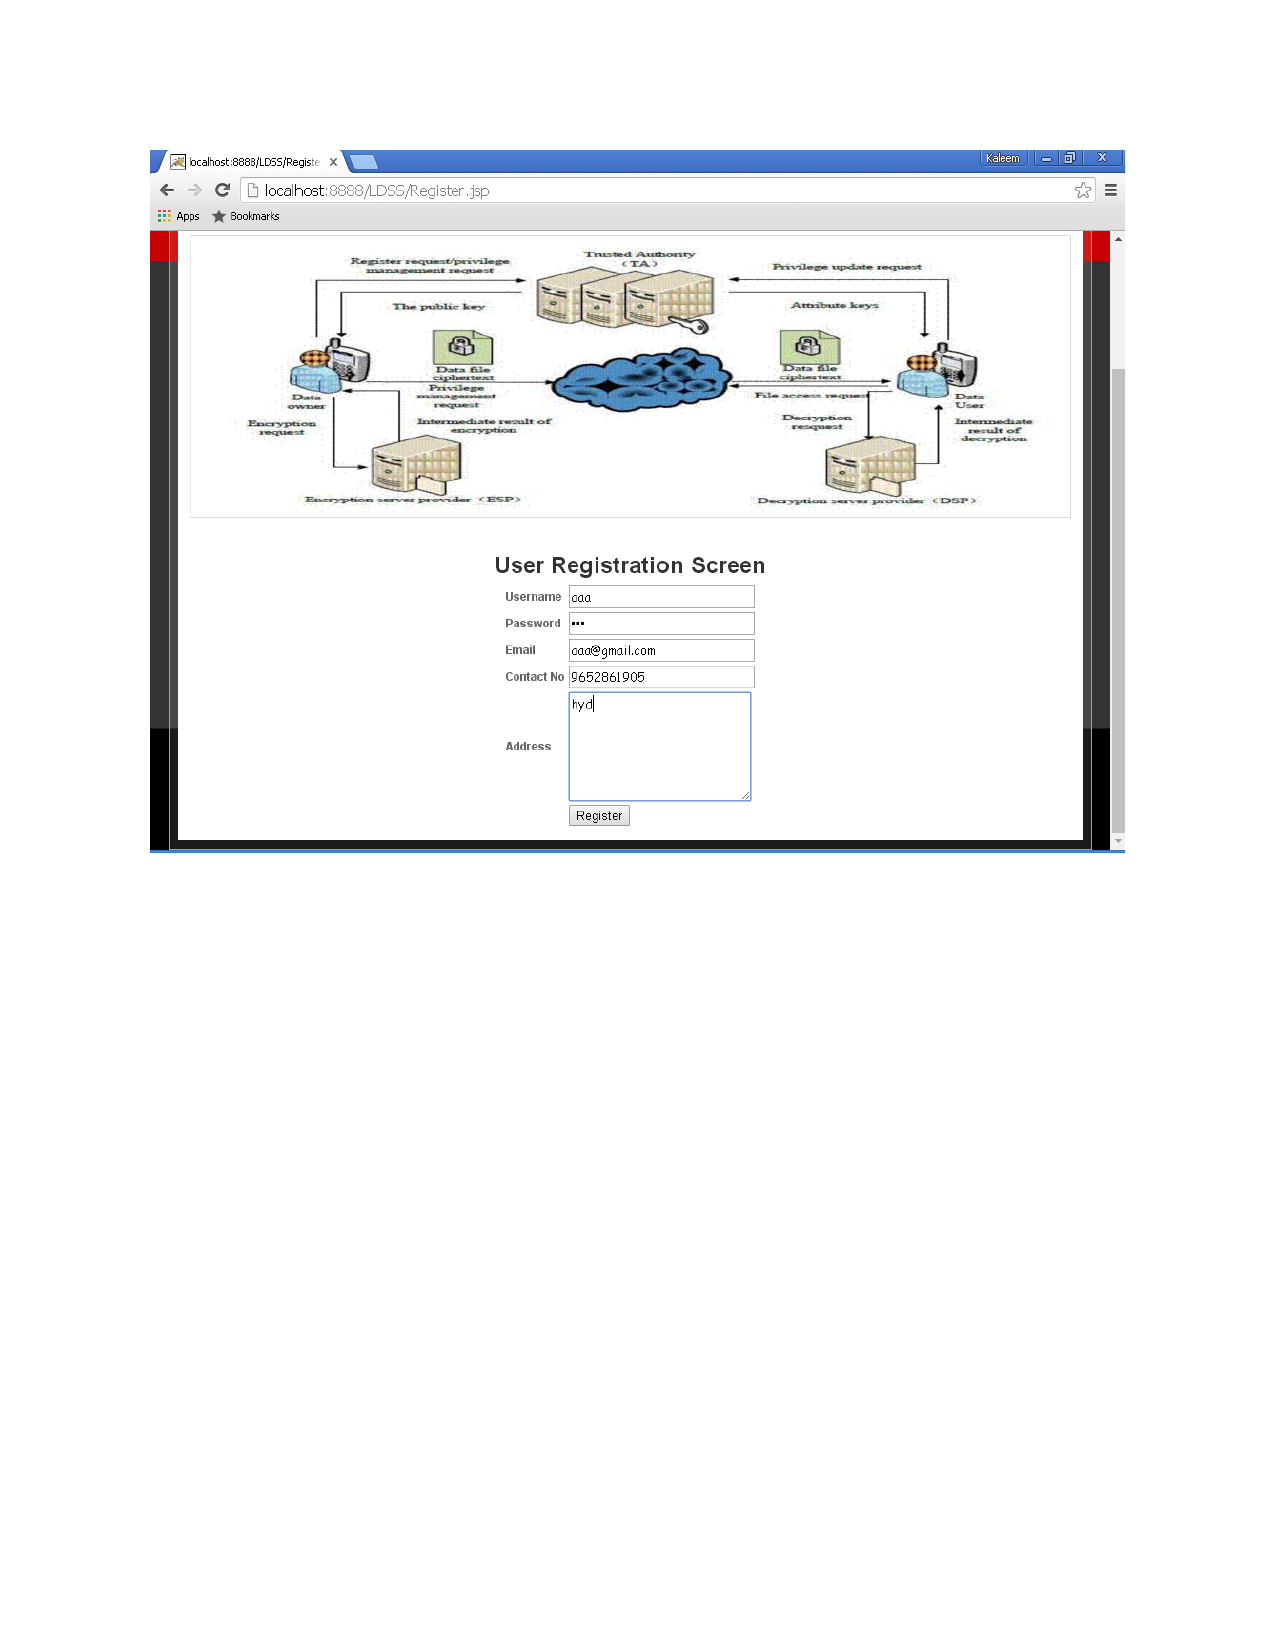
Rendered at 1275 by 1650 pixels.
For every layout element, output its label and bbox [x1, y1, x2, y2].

picture [150, 150, 1125, 853]
